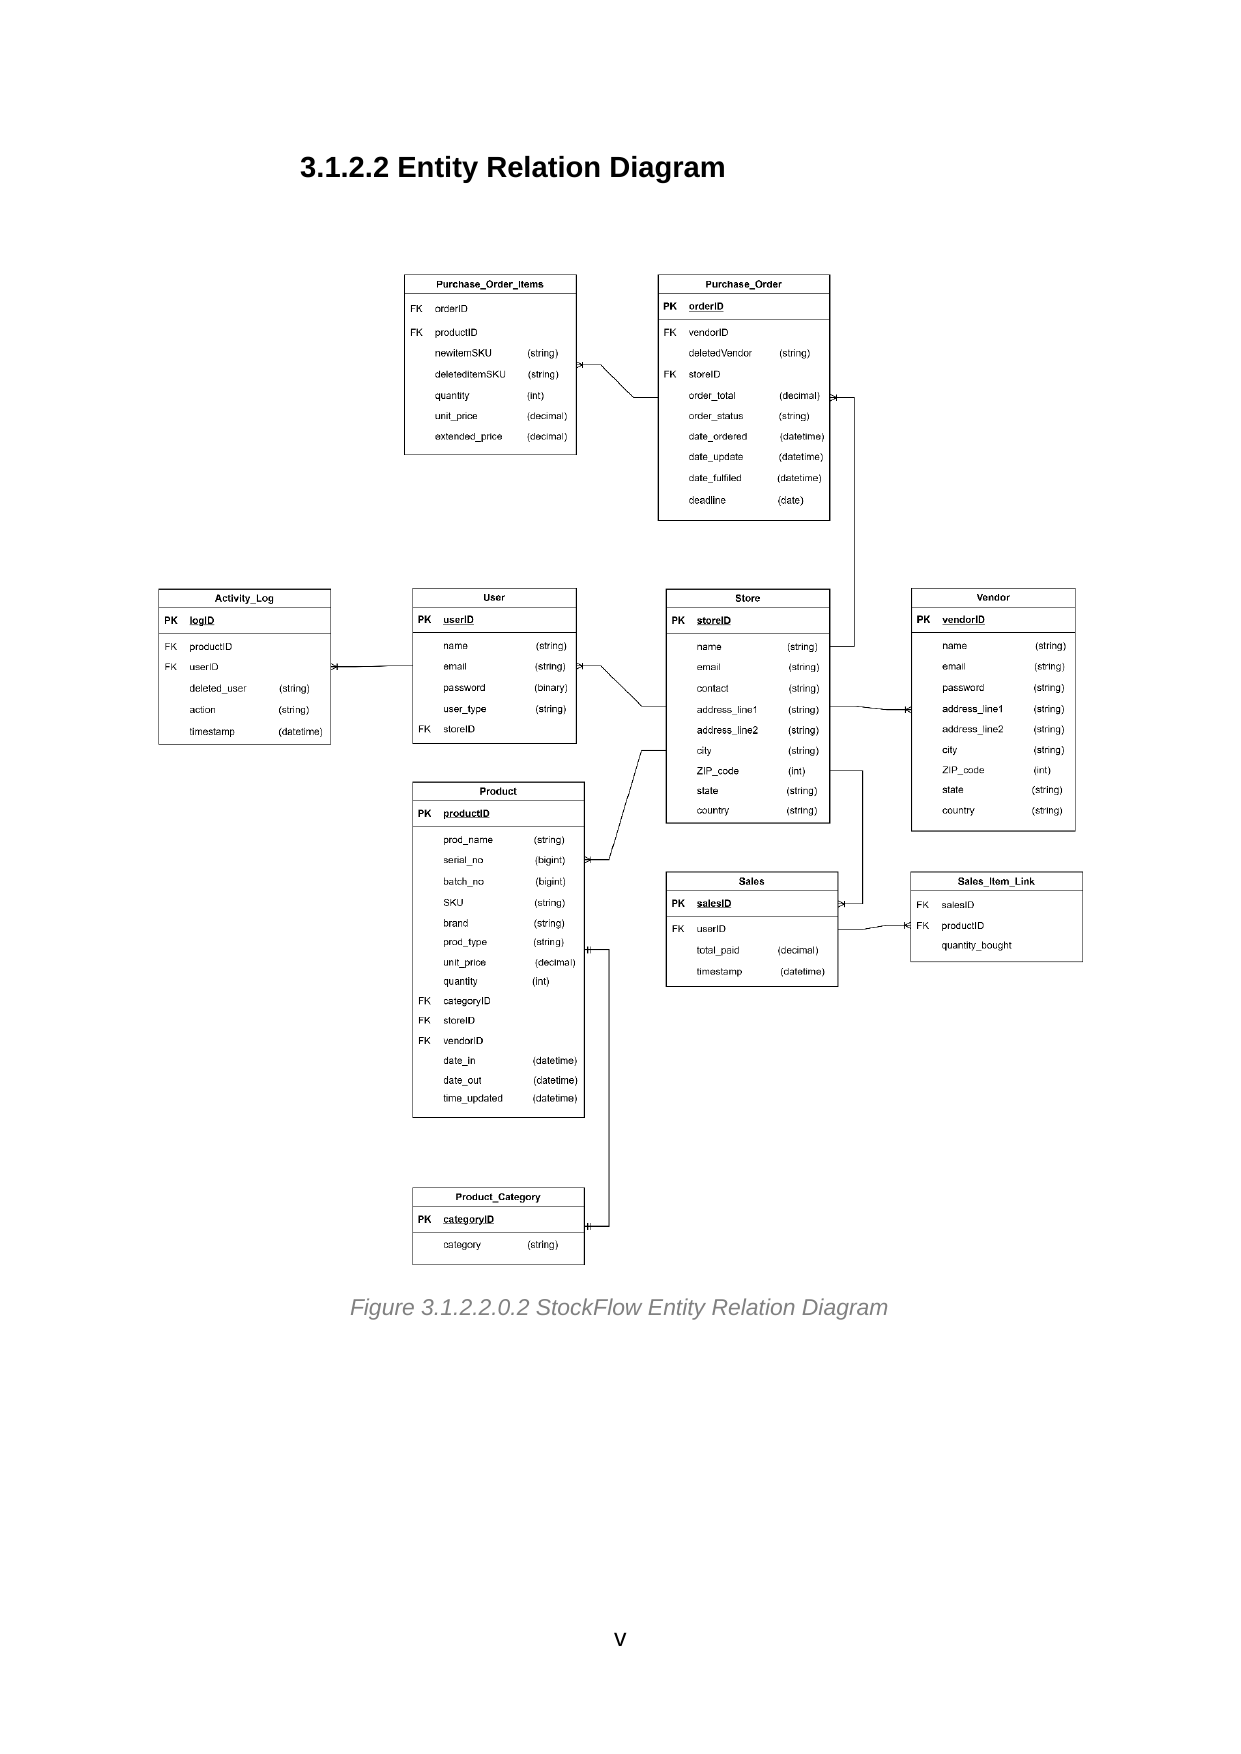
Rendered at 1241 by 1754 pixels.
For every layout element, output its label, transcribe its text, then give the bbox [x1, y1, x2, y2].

subtitle 3.1.2.2 Entity Relation Diagram [300, 150, 1090, 183]
picture [150, 266, 1091, 1273]
